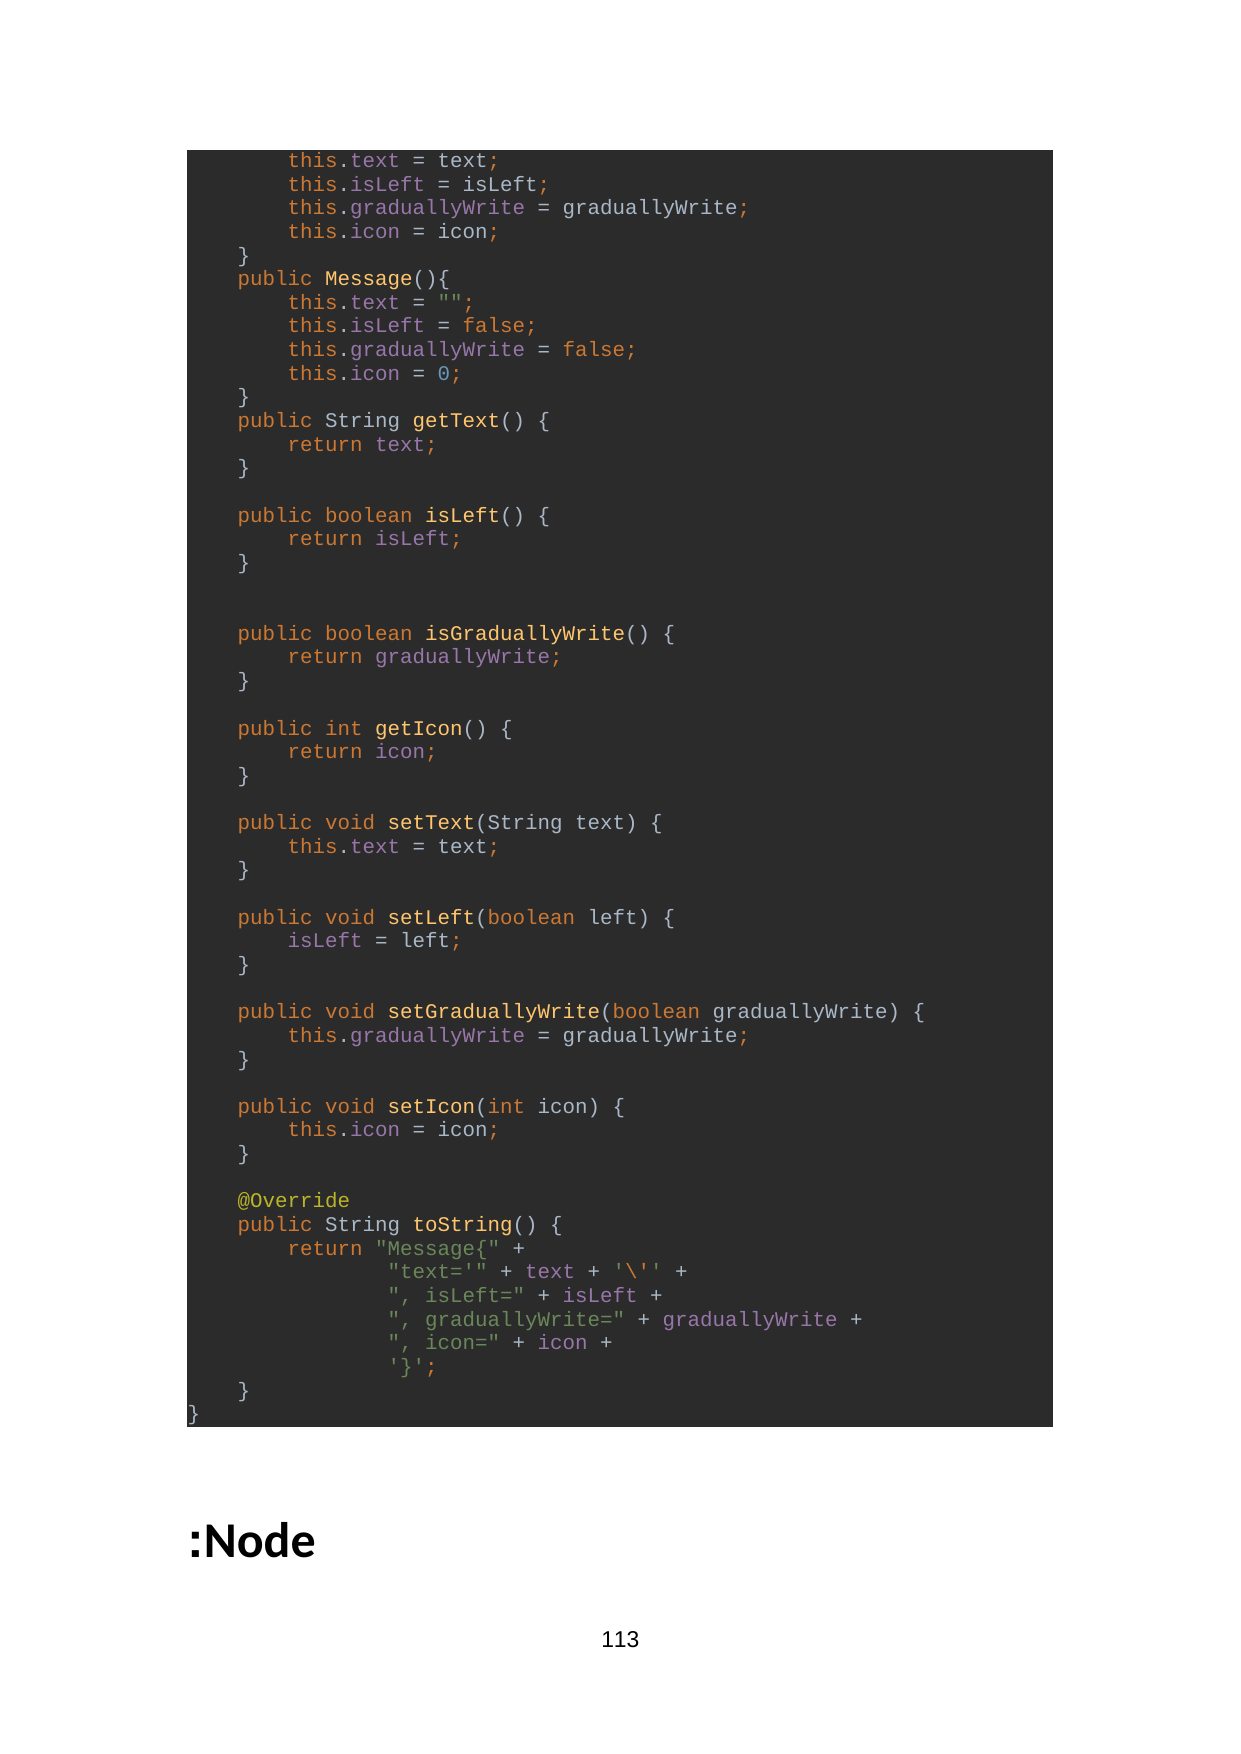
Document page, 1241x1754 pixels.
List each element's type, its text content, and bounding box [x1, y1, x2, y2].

text Node: [187, 1509, 1053, 1570]
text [187, 150, 1053, 1427]
